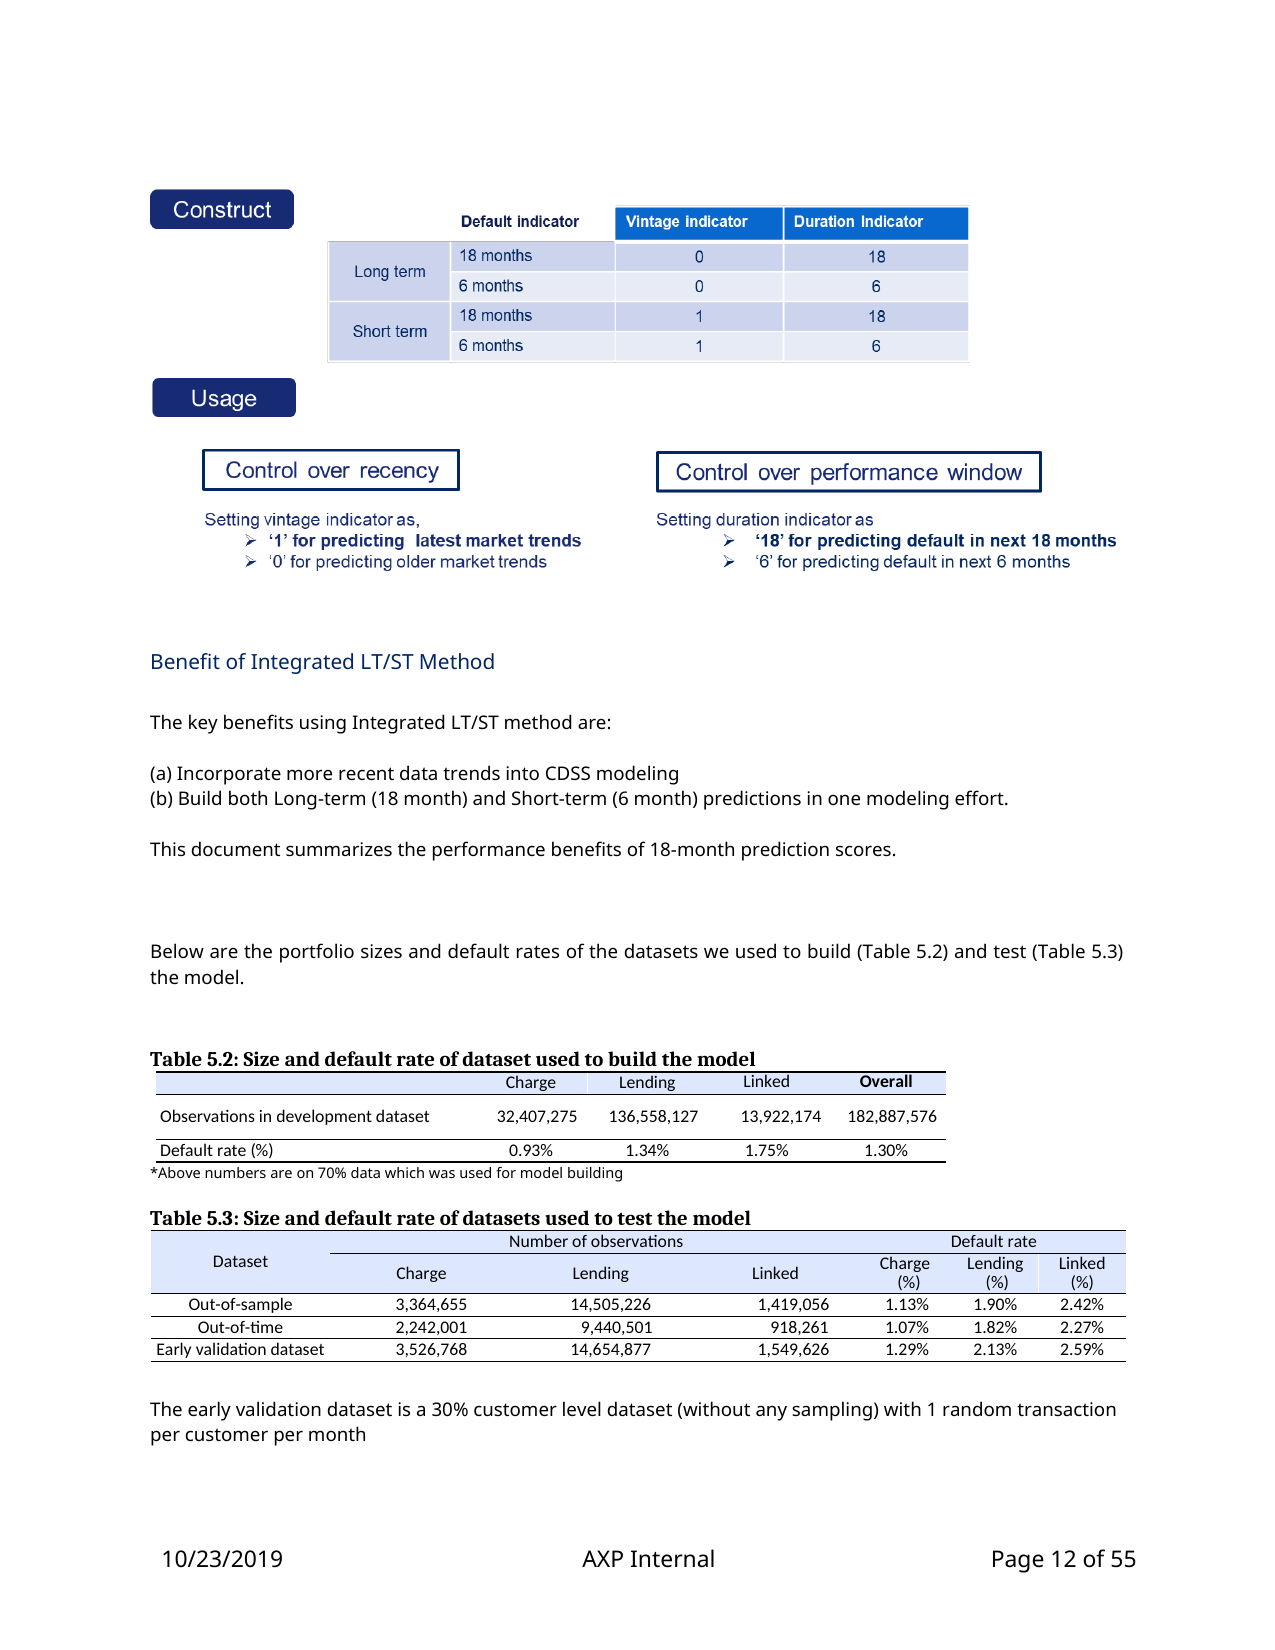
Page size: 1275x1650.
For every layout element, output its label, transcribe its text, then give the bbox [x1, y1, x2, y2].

table_cell 1.07% [862, 1317, 952, 1338]
table_header Default rate [862, 1231, 1126, 1253]
table_cell Observations in development dataset [156, 1095, 474, 1139]
table_header Overall [826, 1073, 946, 1094]
table_cell 918,261 [689, 1317, 862, 1338]
table_header Lending [588, 1073, 707, 1094]
text (a) Incorporate more recent data trends into CDSS modeling [150, 760, 1125, 786]
table_cell 136,558,127 [588, 1095, 707, 1139]
table_cell 2.13% [952, 1339, 1038, 1361]
text Table 5.3: Size and default rate of datasets used to test the model [150, 1206, 1125, 1230]
table_cell 2.59% [1039, 1339, 1126, 1361]
table_cell 0.93% [474, 1140, 587, 1161]
table_cell 13,922,174 [707, 1095, 826, 1139]
text *Above numbers are on 70% data which was used for model building [150, 1162, 1125, 1182]
table_cell 14,505,226 [512, 1294, 689, 1316]
text Benefit of Integrated LT/ST Method [150, 647, 1125, 676]
table_cell Charge [330, 1254, 512, 1293]
table_cell 32,407,275 [474, 1095, 587, 1139]
table_cell 9,440,501 [512, 1317, 689, 1338]
table_cell Early validation dataset [151, 1339, 330, 1361]
text This document summarizes the performance benefits of 18-month prediction scores. [150, 837, 1125, 862]
table_cell Charge (%) [862, 1254, 952, 1293]
table_header Number of observations [330, 1231, 862, 1253]
table_cell Linked (%) [1039, 1254, 1126, 1293]
table_header Charge [474, 1073, 587, 1094]
text Table 5.2: Size and default rate of dataset used to build the model [150, 1047, 1125, 1071]
text The key benefits using Integrated LT/ST method are: [150, 709, 1125, 735]
table_cell 2.42% [1039, 1294, 1126, 1316]
table_cell Default rate (%) [156, 1140, 474, 1161]
text The early validation dataset is a 30% customer level dataset (without any sampling) with 1 random transaction per customer per month [150, 1396, 1125, 1447]
table_cell 1.75% [707, 1140, 826, 1161]
table_cell Lending [512, 1254, 689, 1293]
table_cell 1.34% [588, 1140, 707, 1161]
table_cell 2.27% [1039, 1317, 1126, 1338]
table_cell 1.30% [826, 1140, 946, 1161]
table_cell 1.13% [862, 1294, 952, 1316]
table_header [156, 1073, 474, 1094]
table_cell 1.29% [862, 1339, 952, 1361]
picture [150, 187, 1177, 582]
table_cell 182,887,576 [826, 1095, 946, 1139]
table_cell 1.82% [952, 1317, 1038, 1338]
table_cell 2,242,001 [330, 1317, 512, 1338]
table_cell Out-of-time [151, 1317, 330, 1338]
text (b) Build both Long-term (18 month) and Short-term (6 month) predictions in one modeling effort. [150, 786, 1125, 811]
table_cell 1.90% [952, 1294, 1038, 1316]
table_header Dataset [151, 1231, 330, 1293]
table_header Linked [707, 1073, 826, 1094]
table_cell 1,549,626 [689, 1339, 862, 1361]
text Below are the portfolio sizes and default rates of the datasets we used to build (Table 5.2) and test (Table 5.3) the model. [150, 939, 1125, 990]
table_cell 1,419,056 [689, 1294, 862, 1316]
table_cell Lending (%) [952, 1254, 1038, 1293]
table_cell 3,364,655 [330, 1294, 512, 1316]
table_cell 14,654,877 [512, 1339, 689, 1361]
table_cell Out-of-sample [151, 1294, 330, 1316]
table_cell 3,526,768 [330, 1339, 512, 1361]
table_cell Linked [689, 1254, 862, 1293]
